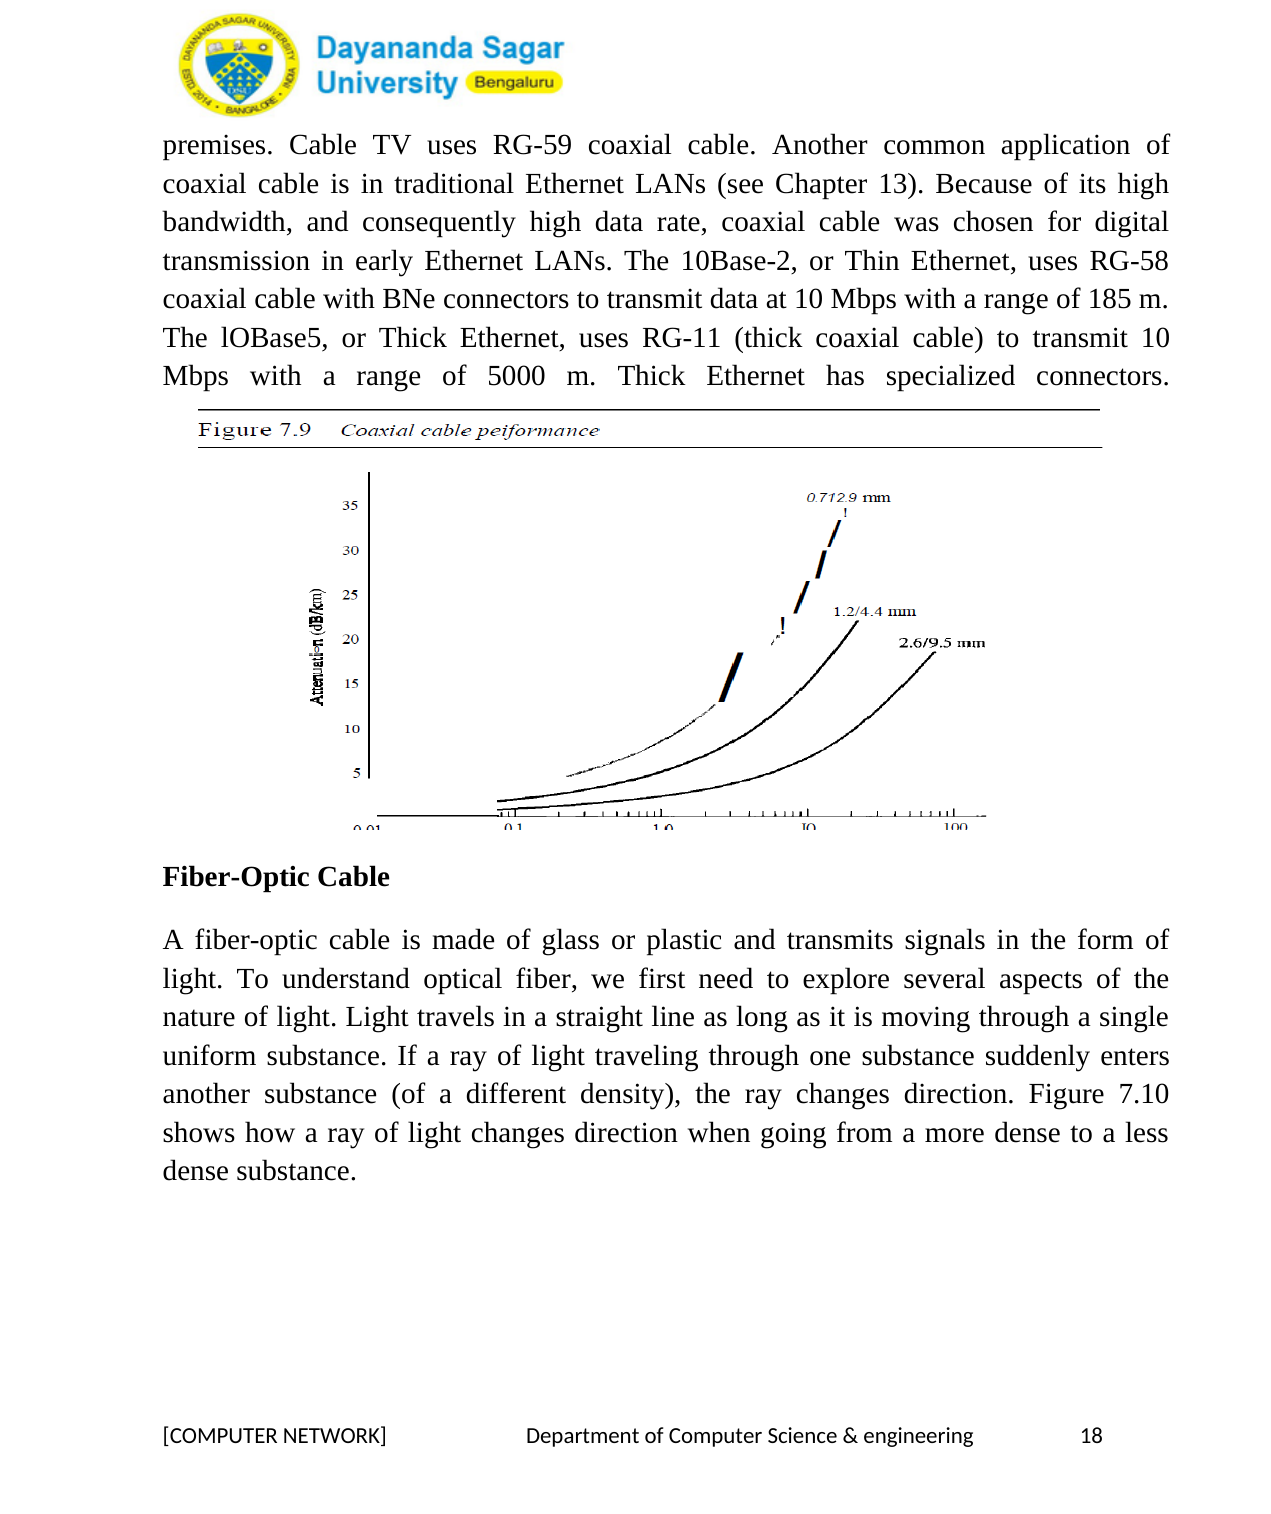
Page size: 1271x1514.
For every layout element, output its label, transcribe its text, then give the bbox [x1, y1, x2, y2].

text A fiber-optic cable is made of glass or plastic and transmits signals in the form of light. To understand optical fiber, we first need to explore several aspects of the nature of light. Light travels in a straight line as long as it is moving through a single uniform substance. If a ray of light traveling through one substance suddenly enters another substance (of a different density), the ray changes direction. Figure 7.10 shows how a ray of light changes direction when going from a more dense to a less dense substance. [162, 922, 1171, 1187]
picture [162, 0, 585, 127]
text Fiber-Optic Cable [162, 859, 1171, 892]
